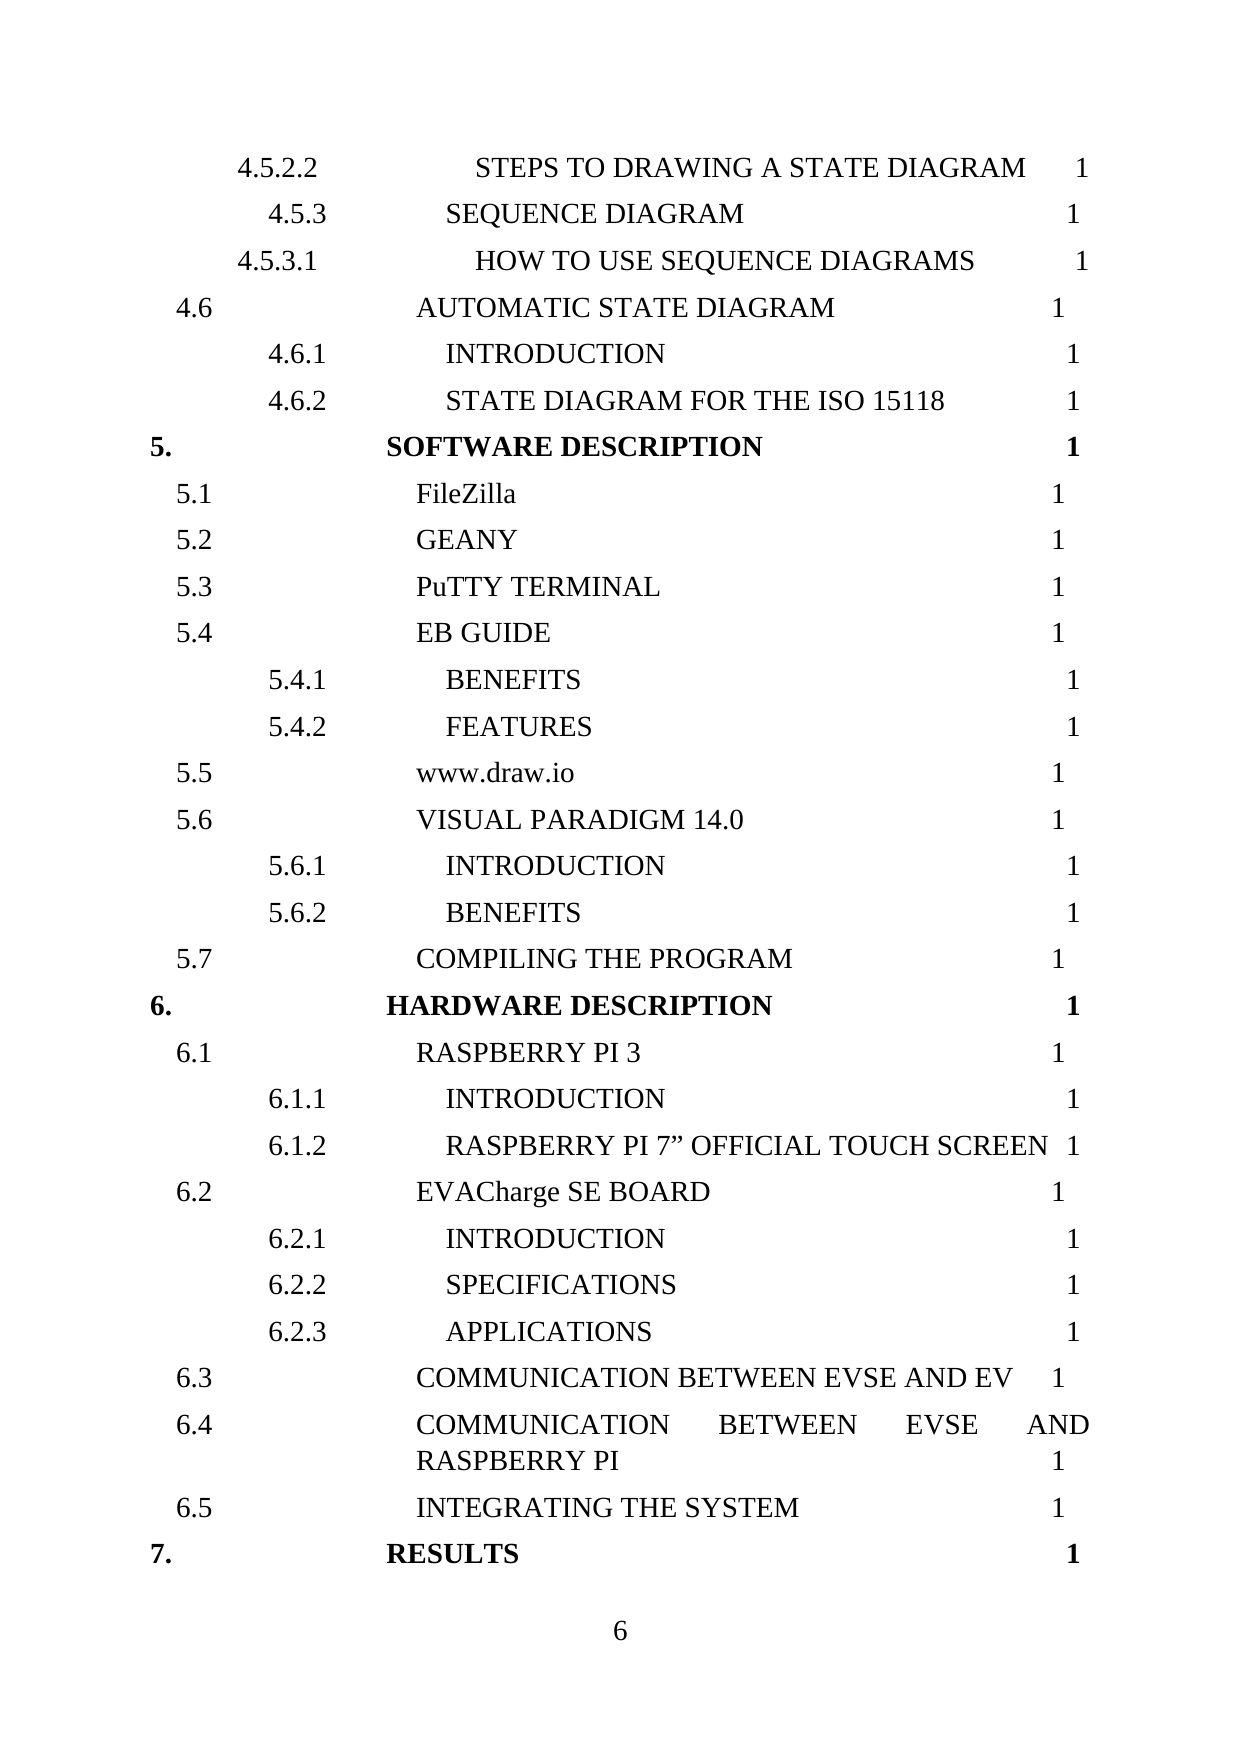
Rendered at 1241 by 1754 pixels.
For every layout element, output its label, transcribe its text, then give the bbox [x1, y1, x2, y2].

text 6.1.1 INTRODUCTION 1 [268, 1081, 1090, 1115]
text 5.5 www.draw.io 1 [176, 755, 1090, 789]
text 5.1 FileZilla 1 [176, 476, 1090, 509]
text 6.5 INTEGRATING THE SYSTEM 1 [176, 1490, 1090, 1523]
text 5.6 VISUAL PARADIGM 14.0 1 [176, 802, 1090, 835]
text 4.5.2.2 STEPS TO DRAWING A STATE DIAGRAM 1 [237, 150, 1090, 183]
text 6.3 COMMUNICATION BETWEEN EVSE AND EV 1 [176, 1361, 1090, 1394]
text 4.5.3.1 HOW TO USE SEQUENCE DIAGRAMS 1 [237, 243, 1090, 277]
text 6.2.2 SPECIFICATIONS 1 [268, 1267, 1090, 1301]
text 5.3 PuTTY TERMINAL 1 [176, 569, 1090, 603]
text 6. HARDWARE DESCRIPTION 1 [150, 988, 1090, 1022]
text 4.6.2 STATE DIAGRAM FOR THE ISO 15118 1 [268, 383, 1090, 416]
text 6.1.2 RASPBERRY PI 7” OFFICIAL TOUCH SCREEN 1 [268, 1128, 1090, 1161]
text 5.7 COMPILING THE PROGRAM 1 [176, 942, 1090, 975]
text 5.4.1 BENEFITS 1 [268, 662, 1090, 696]
text 4.5.3 SEQUENCE DIAGRAM 1 [268, 197, 1090, 230]
text 6.2.3 APPLICATIONS 1 [268, 1314, 1090, 1348]
text 5.2 GEANY 1 [176, 522, 1090, 556]
text 6.1 RASPBERRY PI 3 1 [176, 1035, 1090, 1068]
text 5.4 EB GUIDE 1 [176, 616, 1090, 649]
text 5.6.2 BENEFITS 1 [268, 895, 1090, 928]
text 7. RESULTS 1 [150, 1536, 1090, 1570]
text 6.2 EVACharge SE BOARD 1 [176, 1174, 1090, 1208]
text 6.4 COMMUNICATION BETWEEN EVSE AND RASPBERRY PI 1 [176, 1407, 1090, 1477]
text 5.6.1 INTRODUCTION 1 [268, 848, 1090, 882]
text 6.2.1 INTRODUCTION 1 [268, 1221, 1090, 1254]
text 5.4.2 FEATURES 1 [268, 709, 1090, 742]
text 5. SOFTWARE DESCRIPTION 1 [150, 429, 1090, 463]
text 4.6 AUTOMATIC STATE DIAGRAM 1 [176, 290, 1090, 323]
text 4.6.1 INTRODUCTION 1 [268, 336, 1090, 370]
